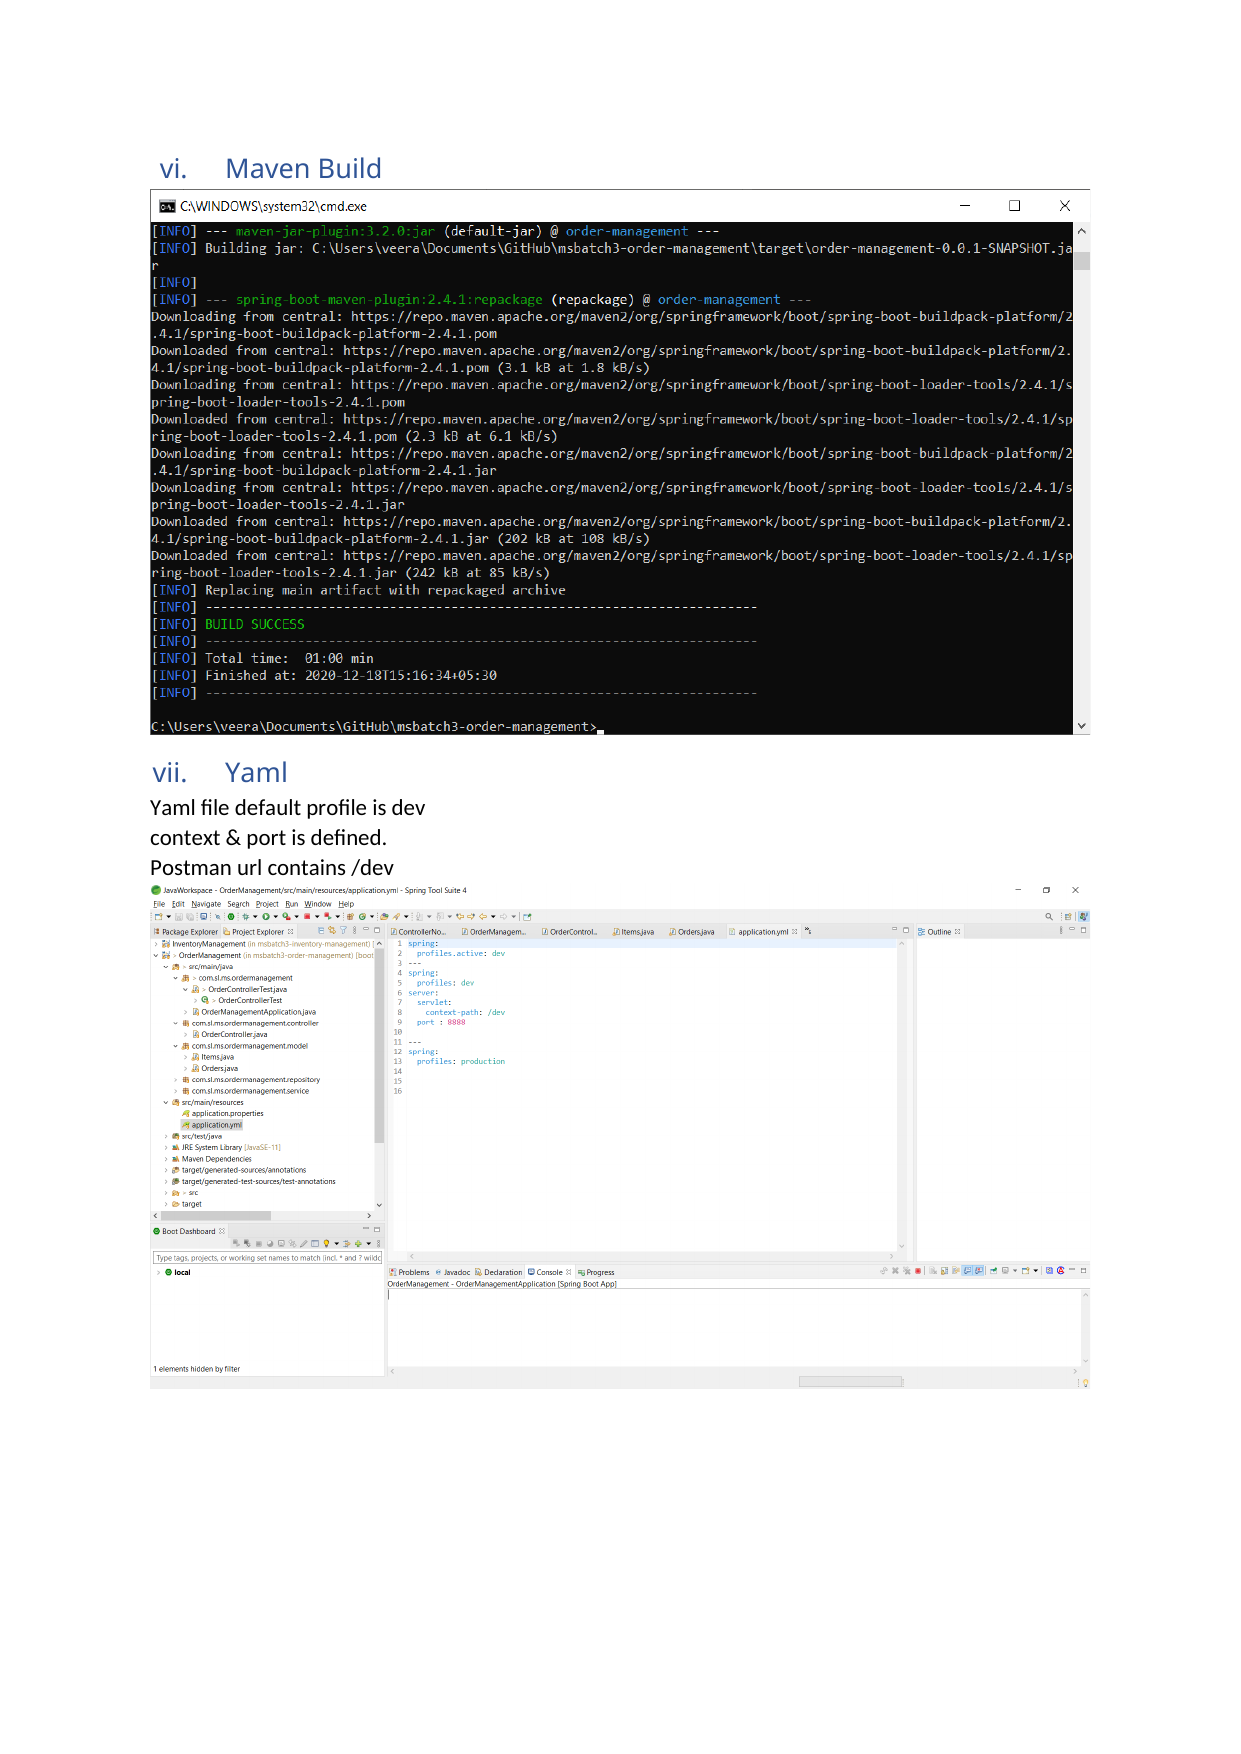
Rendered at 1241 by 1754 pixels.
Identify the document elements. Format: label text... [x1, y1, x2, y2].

picture [150, 189, 1091, 735]
text Postman url contains /dev [150, 853, 1090, 882]
picture [150, 883, 1091, 1389]
text Yaml file default profile is dev [150, 793, 1090, 821]
text context & port is defined. [150, 823, 1090, 851]
subtitle Yaml [187, 753, 1090, 790]
subtitle Maven Build [187, 150, 1090, 187]
